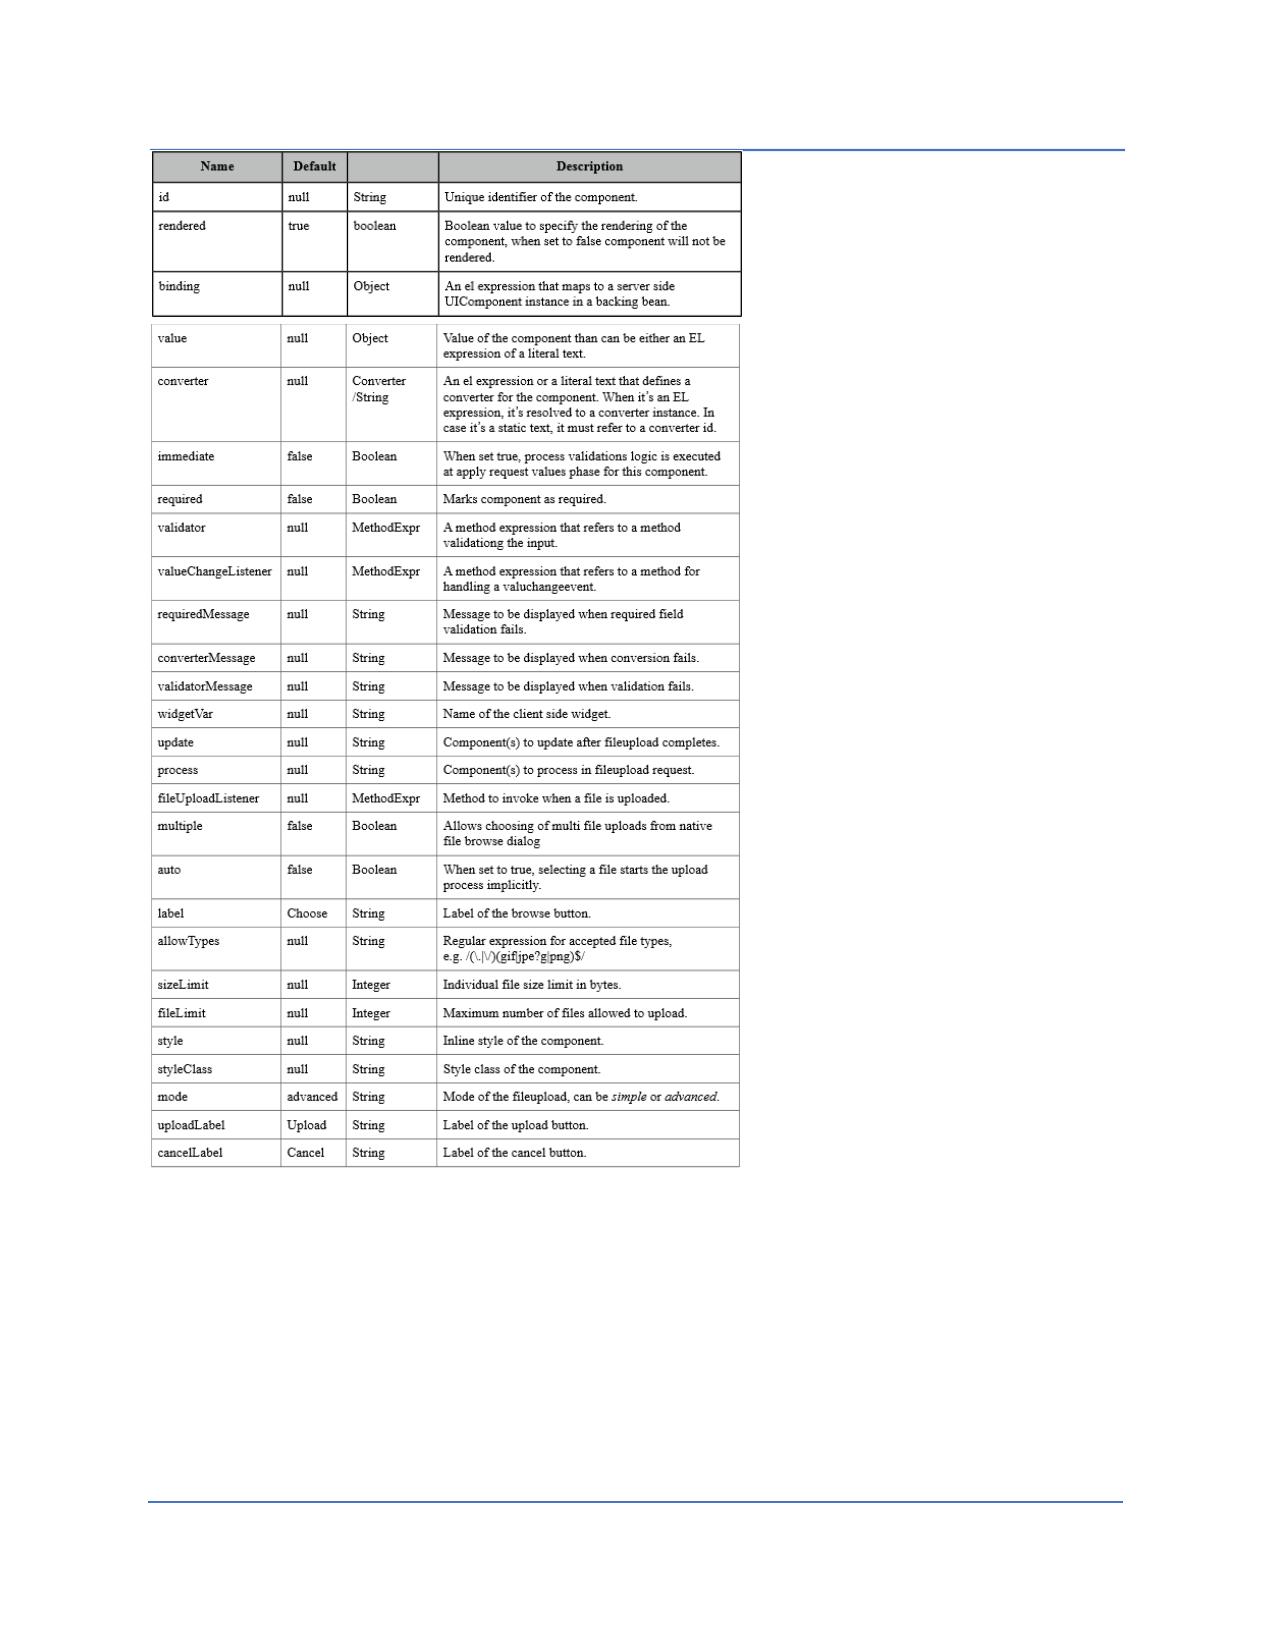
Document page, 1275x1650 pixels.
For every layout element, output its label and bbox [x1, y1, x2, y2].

picture [150, 150, 743, 320]
picture [150, 324, 742, 1169]
